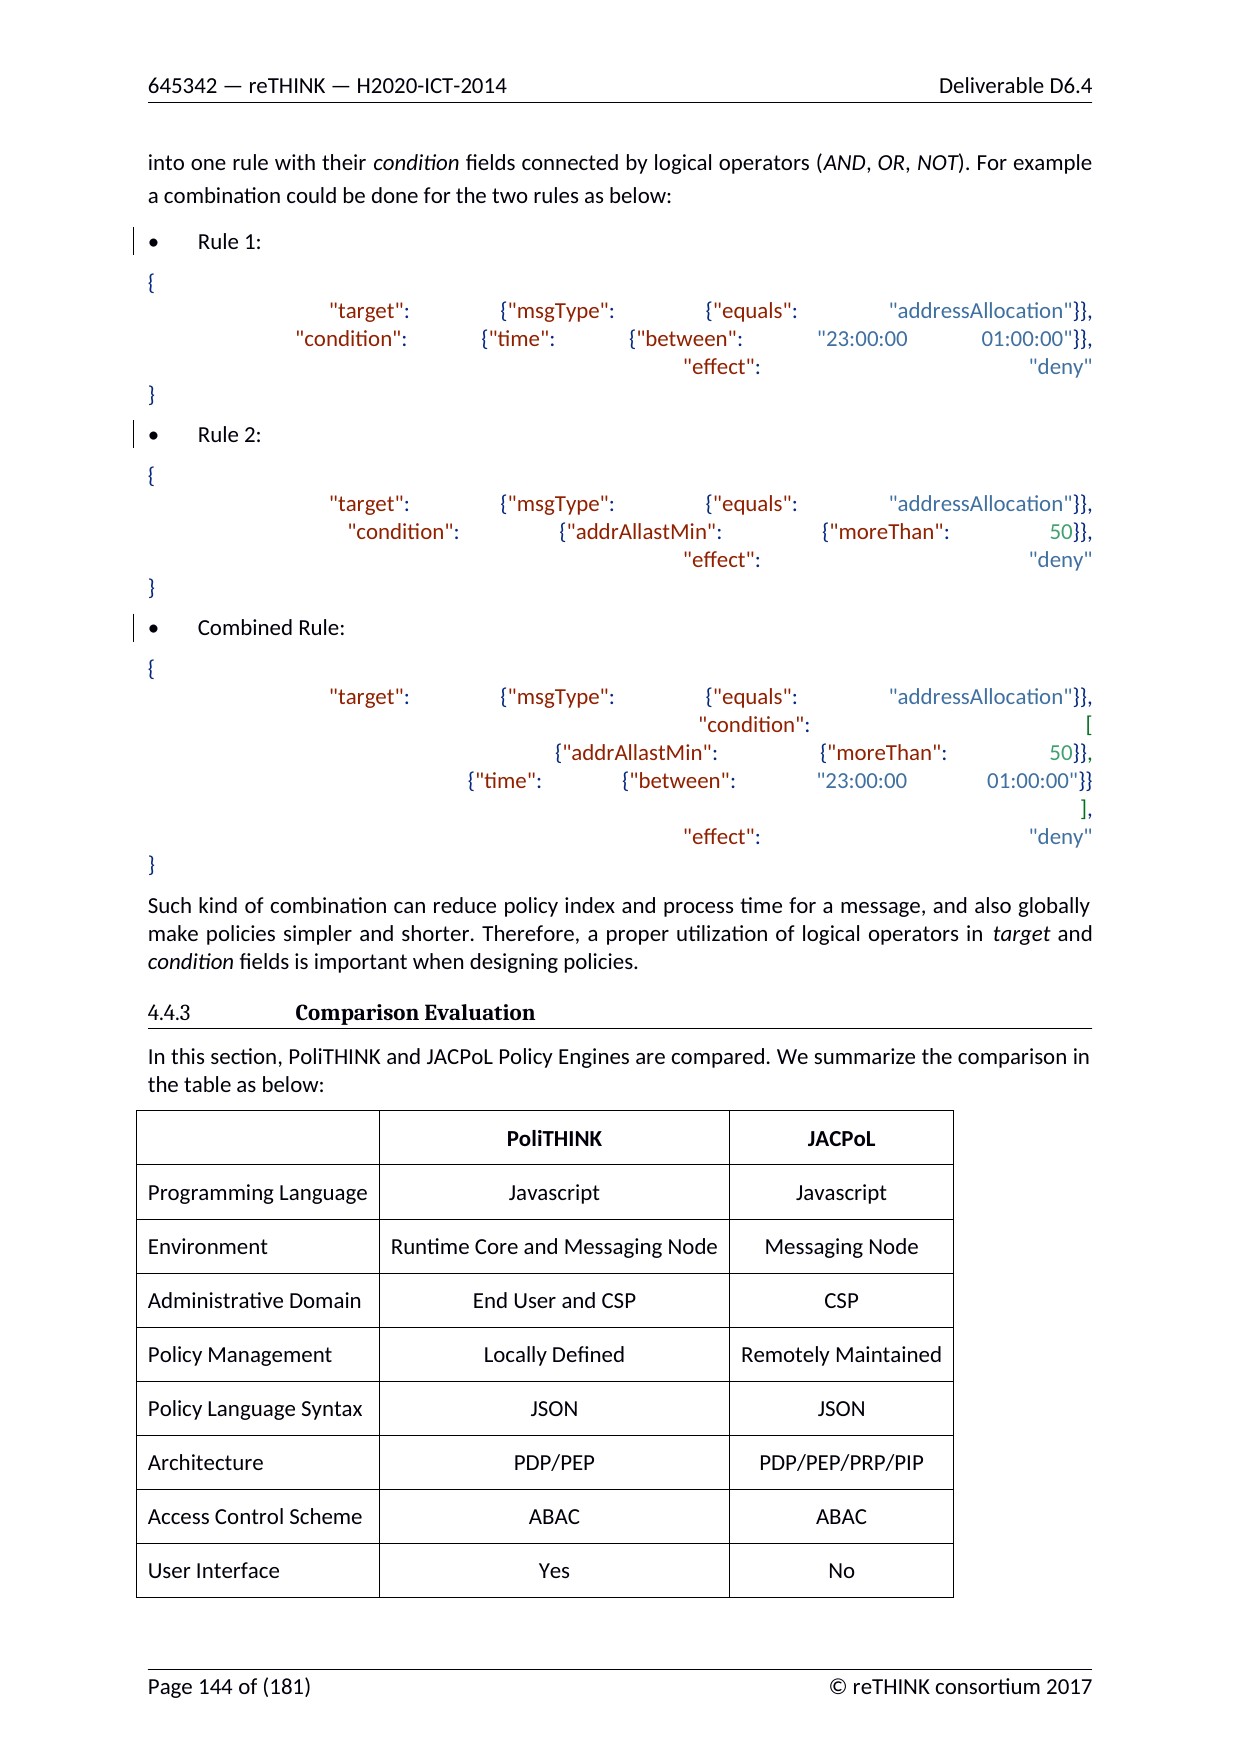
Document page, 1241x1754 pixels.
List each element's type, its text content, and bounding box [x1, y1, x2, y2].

table_cell Javascript [380, 1165, 729, 1218]
table_cell CSP [730, 1274, 953, 1327]
text In this section, PoliTHINK and JACPoL Policy Engines are compared. We summarize the comparison in the table as below: [148, 1042, 1092, 1098]
table_cell End User and CSP [380, 1274, 729, 1327]
table_cell Locally Defined [380, 1328, 729, 1381]
table_cell Javascript [730, 1165, 953, 1218]
text { "target": {"msgType": {"equals": "addressAllocation"}}, "condition": {"time": {"between": "23:00:00 01:00:00"}}, "effect": "deny" } [148, 268, 1092, 408]
table_cell Policy Management [137, 1328, 379, 1381]
table_cell PDP/PEP/PRP/PIP [730, 1436, 953, 1489]
table_header PoliTHINK [380, 1111, 729, 1164]
table_cell Architecture [137, 1436, 379, 1489]
table_cell Runtime Core and Messaging Node [380, 1220, 729, 1272]
table_cell Access Control Scheme [137, 1490, 379, 1543]
text Such kind of combination can reduce policy index and process time for a message, and also globally make policies simpler and shorter. Therefore, a proper utilization of logical operators in target and condition fields is important when designing policies. [148, 891, 1092, 975]
table_cell JSON [730, 1382, 953, 1435]
subtitle Comparison Evaluation [148, 1000, 1092, 1028]
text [148, 148, 1092, 209]
table_header JACPoL [730, 1111, 953, 1164]
table_cell Messaging Node [730, 1220, 953, 1272]
list Combined Rule: [148, 613, 1092, 642]
table_cell PDP/PEP [380, 1436, 729, 1489]
list Rule 2: [148, 420, 1092, 448]
table_cell Remotely Maintained [730, 1328, 953, 1381]
table_header [137, 1111, 379, 1164]
table_cell Environment [137, 1220, 379, 1272]
table_cell Yes [380, 1544, 729, 1597]
table_cell No [730, 1544, 953, 1597]
table_cell Programming Language [137, 1165, 379, 1218]
table_cell User Interface [137, 1544, 379, 1597]
table_cell ABAC [730, 1490, 953, 1543]
text { "target": {"msgType": {"equals": "addressAllocation"}}, "condition": {"addrAllastMin": {"moreThan": 50}}, "effect": "deny" } [148, 461, 1092, 601]
table_cell Administrative Domain [137, 1274, 379, 1327]
table_cell JSON [380, 1382, 729, 1435]
table_cell Policy Language Syntax [137, 1382, 379, 1435]
table_cell ABAC [380, 1490, 729, 1543]
text { "target": {"msgType": {"equals": "addressAllocation"}}, "condition": [ {"addrAllastMin": {"moreThan": 50}}, {"time": {"between": "23:00:00 01:00:00"}} ], "effect": "deny" } [148, 654, 1092, 878]
list Rule 1: [148, 227, 1092, 255]
